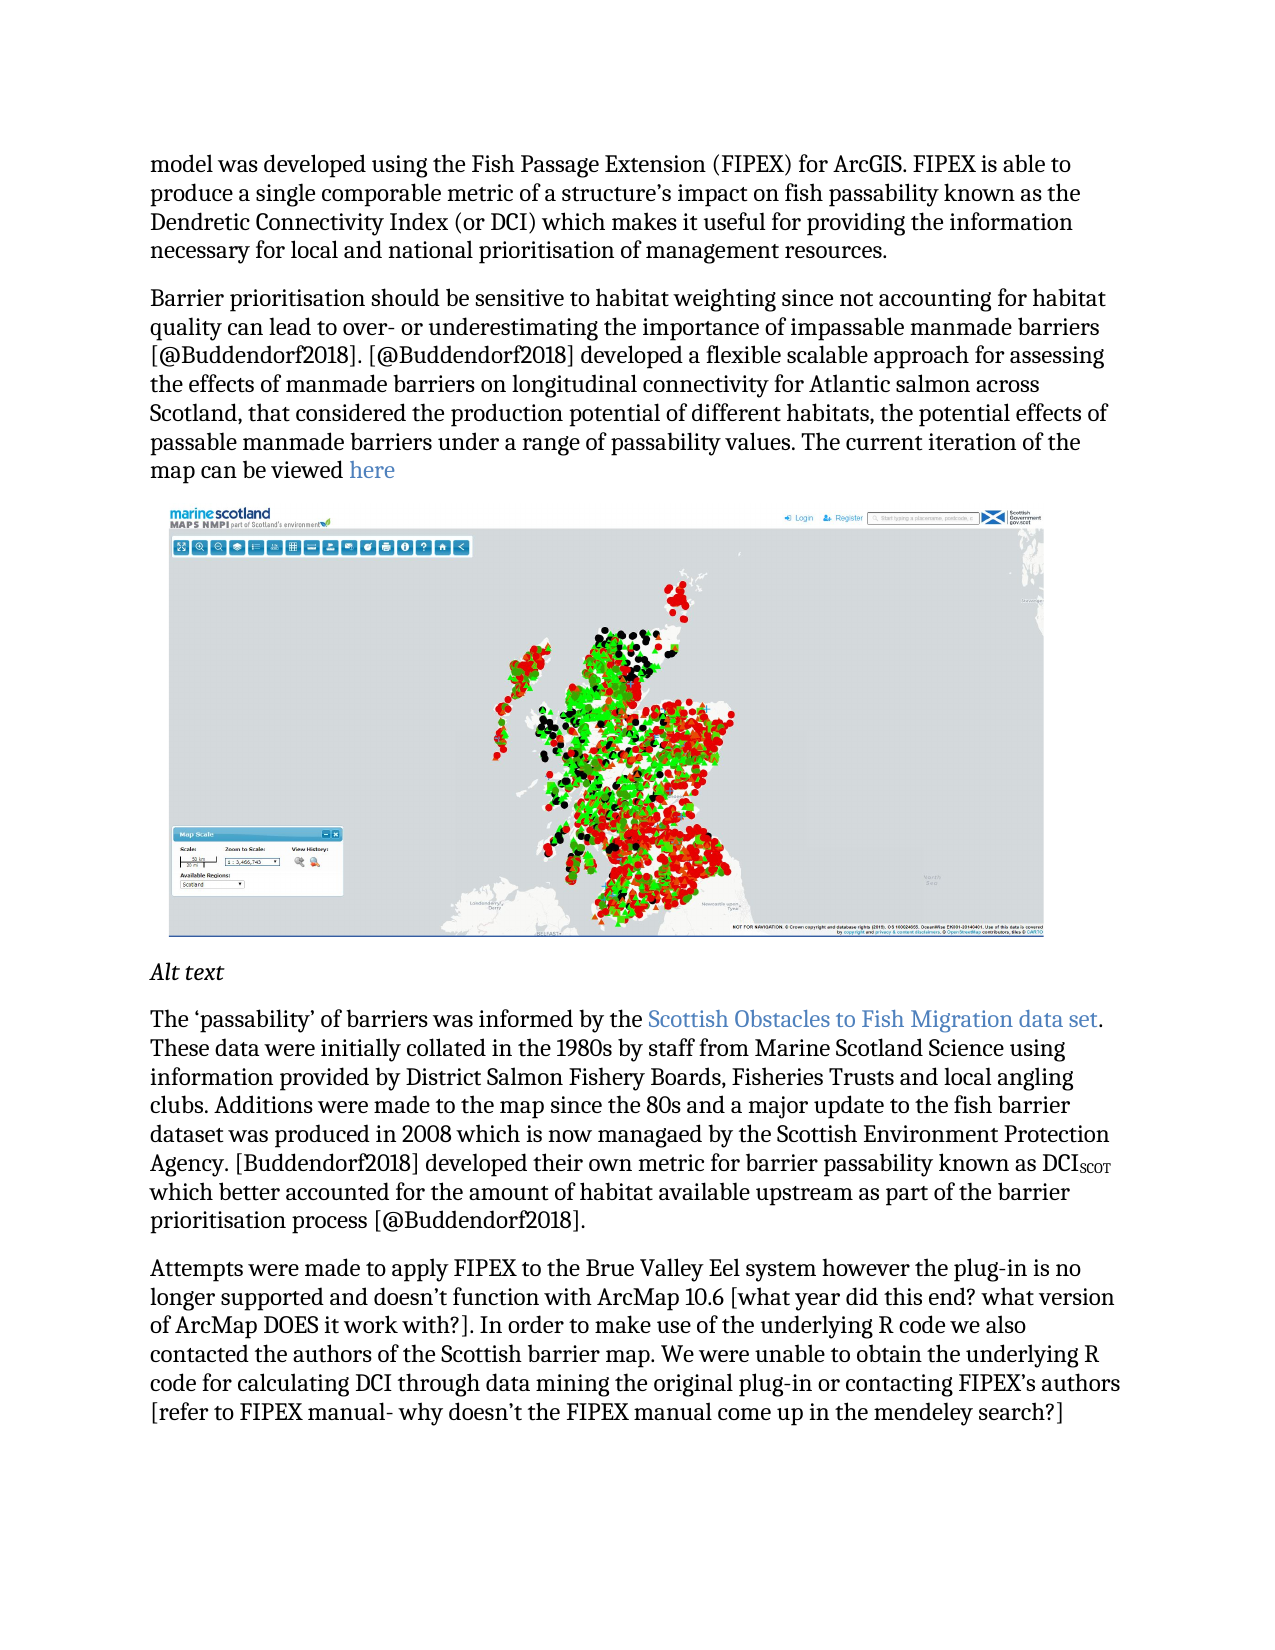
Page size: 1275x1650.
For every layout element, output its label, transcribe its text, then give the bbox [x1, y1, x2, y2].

picture [168, 503, 1044, 937]
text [150, 150, 1125, 265]
text The ‘passability’ of barriers was informed by the Scottish Obstacles to Fish Migration data set. These data were initially collated in the 1980s by staff from Marine Scotland Science using information provided by District Salmon Fishery Boards, Fisheries Trusts and local angling clubs. Additions were made to the map since the 80s and a major update to the fish barrier dataset was produced in 2008 which is now managaed by the Scottish Environment Protection Agency. [Buddendorf2018] developed their own metric for barrier passability known as DCISCOT which better accounted for the amount of habitat available upstream as part of the barrier prioritisation process [@Buddendorf2018]. [150, 1005, 1125, 1235]
text Barrier prioritisation should be sensitive to habitat weighting since not accounting for habitat quality can lead to over- or underestimating the importance of impassable manmade barriers [@Buddendorf2018]. [@Buddendorf2018] developed a flexible scalable approach for assessing the effects of manmade barriers on longitudinal connectivity for Atlantic salmon across Scotland, that considered the production potential of different habitats, the potential effects of passable manmade barriers under a range of passability values. The current iteration of the map can be viewed here [150, 284, 1125, 485]
text Alt text [150, 957, 1125, 986]
text Attempts were made to apply FIPEX to the Brue Valley Eel system however the plug-in is no longer supported and doesn’t function with ArcMap 10.6 [what year did this end? what version of ArcMap DOES it work with?]. In order to make use of the underlying R code we also contacted the authors of the Scottish barrier map. We were unable to obtain the underlying R code for calculating DCI through data mining the original plug-in or contacting FIPEX’s authors [refer to FIPEX manual- why doesn’t the FIPEX manual come up in the mendeley search?] [150, 1254, 1125, 1426]
